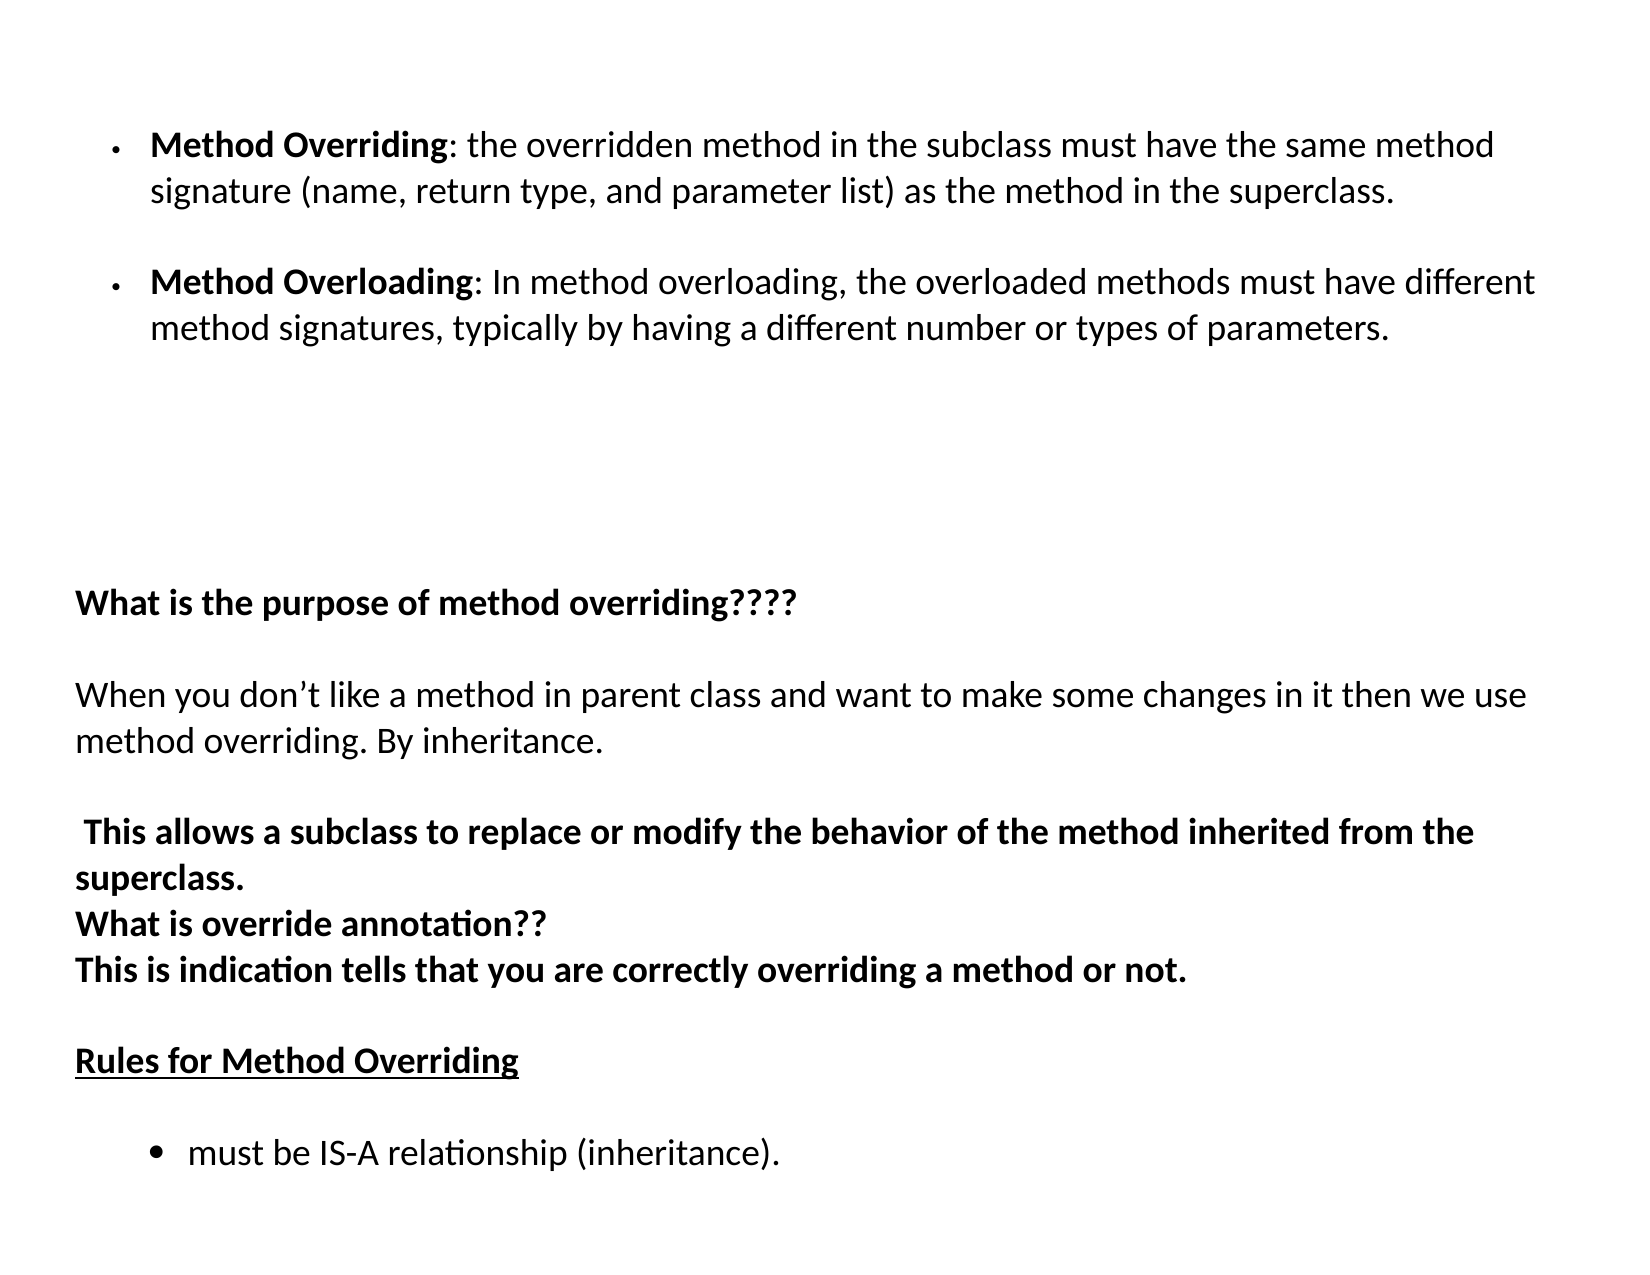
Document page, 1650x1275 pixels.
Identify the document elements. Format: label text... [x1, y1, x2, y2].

text Rules for Method Overriding [75, 1037, 1575, 1083]
text What is override annotation?? [75, 900, 1575, 946]
text What is the purpose of method overriding???? [75, 579, 1575, 625]
text This allows a subclass to replace or modify the behavior of the method inherited from the superclass. [75, 808, 1575, 900]
list Method Overloading: In method overloading, the overloaded methods must have different method signatures, typically by having a different number or types of parameters. [112, 258, 1575, 350]
list must be IS-A relationship (inheritance). [150, 1129, 1575, 1175]
text When you don’t like a method in parent class and want to make some changes in it then we use method overriding. By inheritance. [75, 671, 1575, 762]
text This is indication tells that you are correctly overriding a method or not. [75, 946, 1575, 992]
list Method Overriding: the overridden method in the subclass must have the same method signature (name, return type, and parameter list) as the method in the superclass. [112, 121, 1575, 212]
